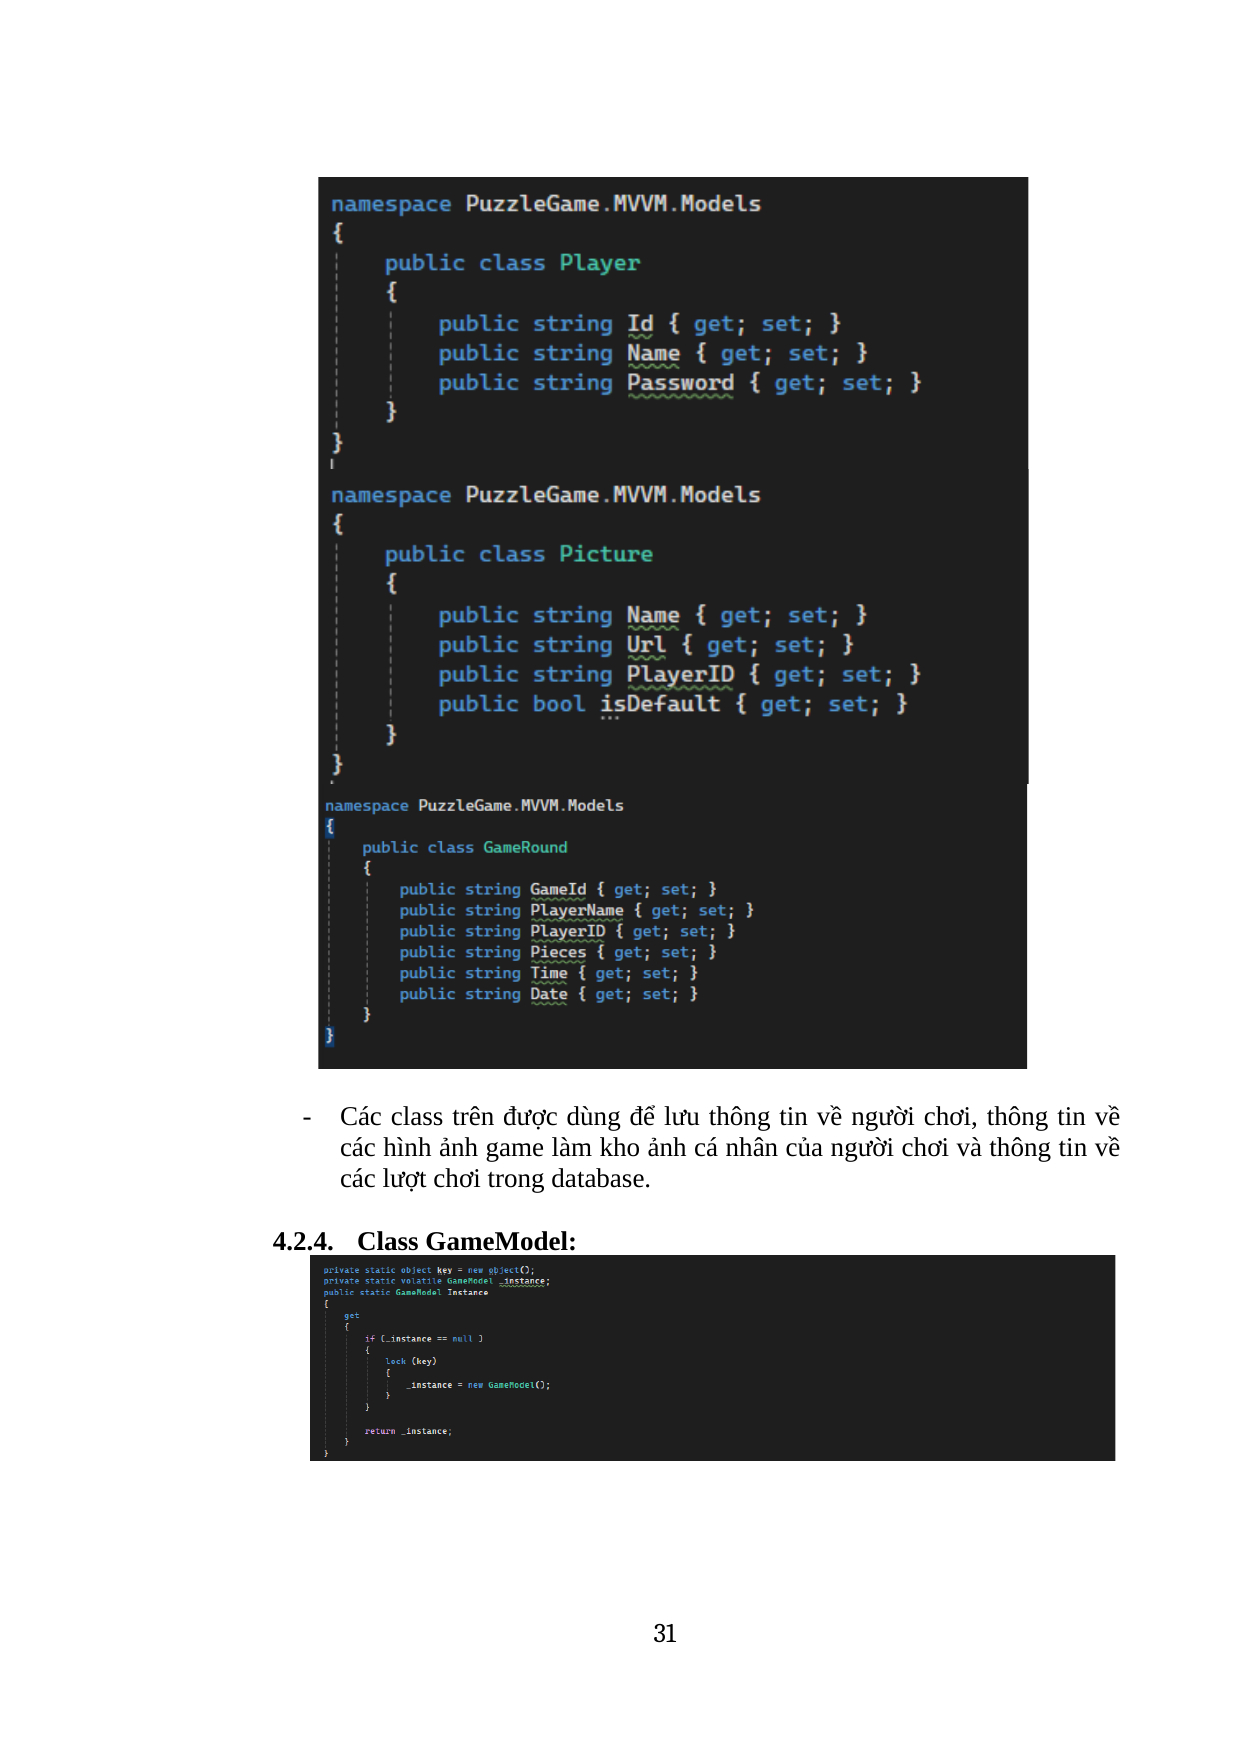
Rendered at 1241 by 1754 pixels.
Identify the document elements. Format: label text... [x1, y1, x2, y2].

list Class GameModel: [273, 1225, 1122, 1256]
picture [318, 177, 1029, 1069]
picture [310, 1255, 1116, 1461]
list Các class trên được dùng để lưu thông tin về người chơi, thông tin về các hình ảnh game làm kho ảnh cá nhân của người chơi và thông tin về các lượt chơi trong database. [302, 1100, 1122, 1193]
